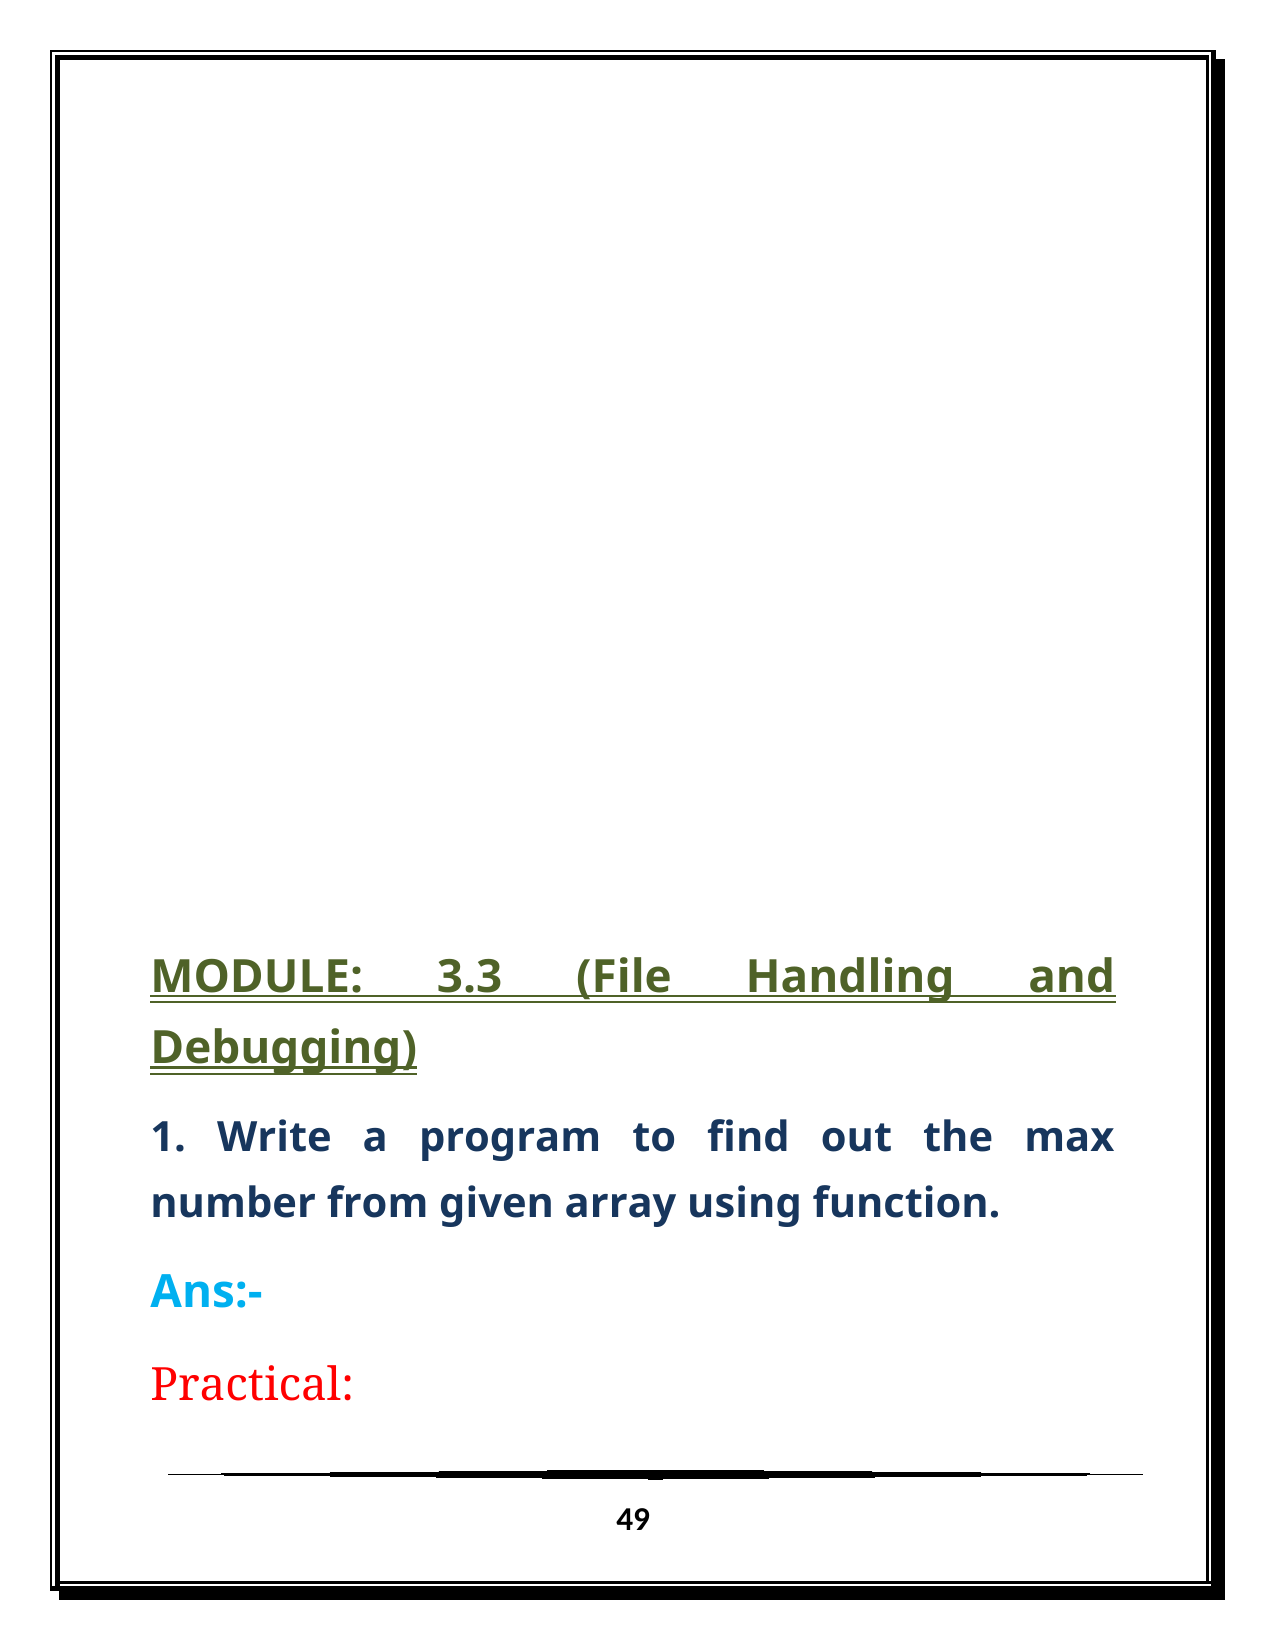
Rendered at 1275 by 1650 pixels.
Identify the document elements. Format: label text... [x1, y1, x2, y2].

text 1. Write a program to find out the max number from given array using function. [150, 1107, 1116, 1229]
text Ans:- [150, 1258, 1116, 1321]
text Practical: [150, 1351, 1116, 1413]
text MODULE: 3.3 (File Handling and Debugging) [150, 943, 1116, 995]
text MODULE: 3.3 (File Handling and Debugging) [150, 1003, 1116, 1077]
